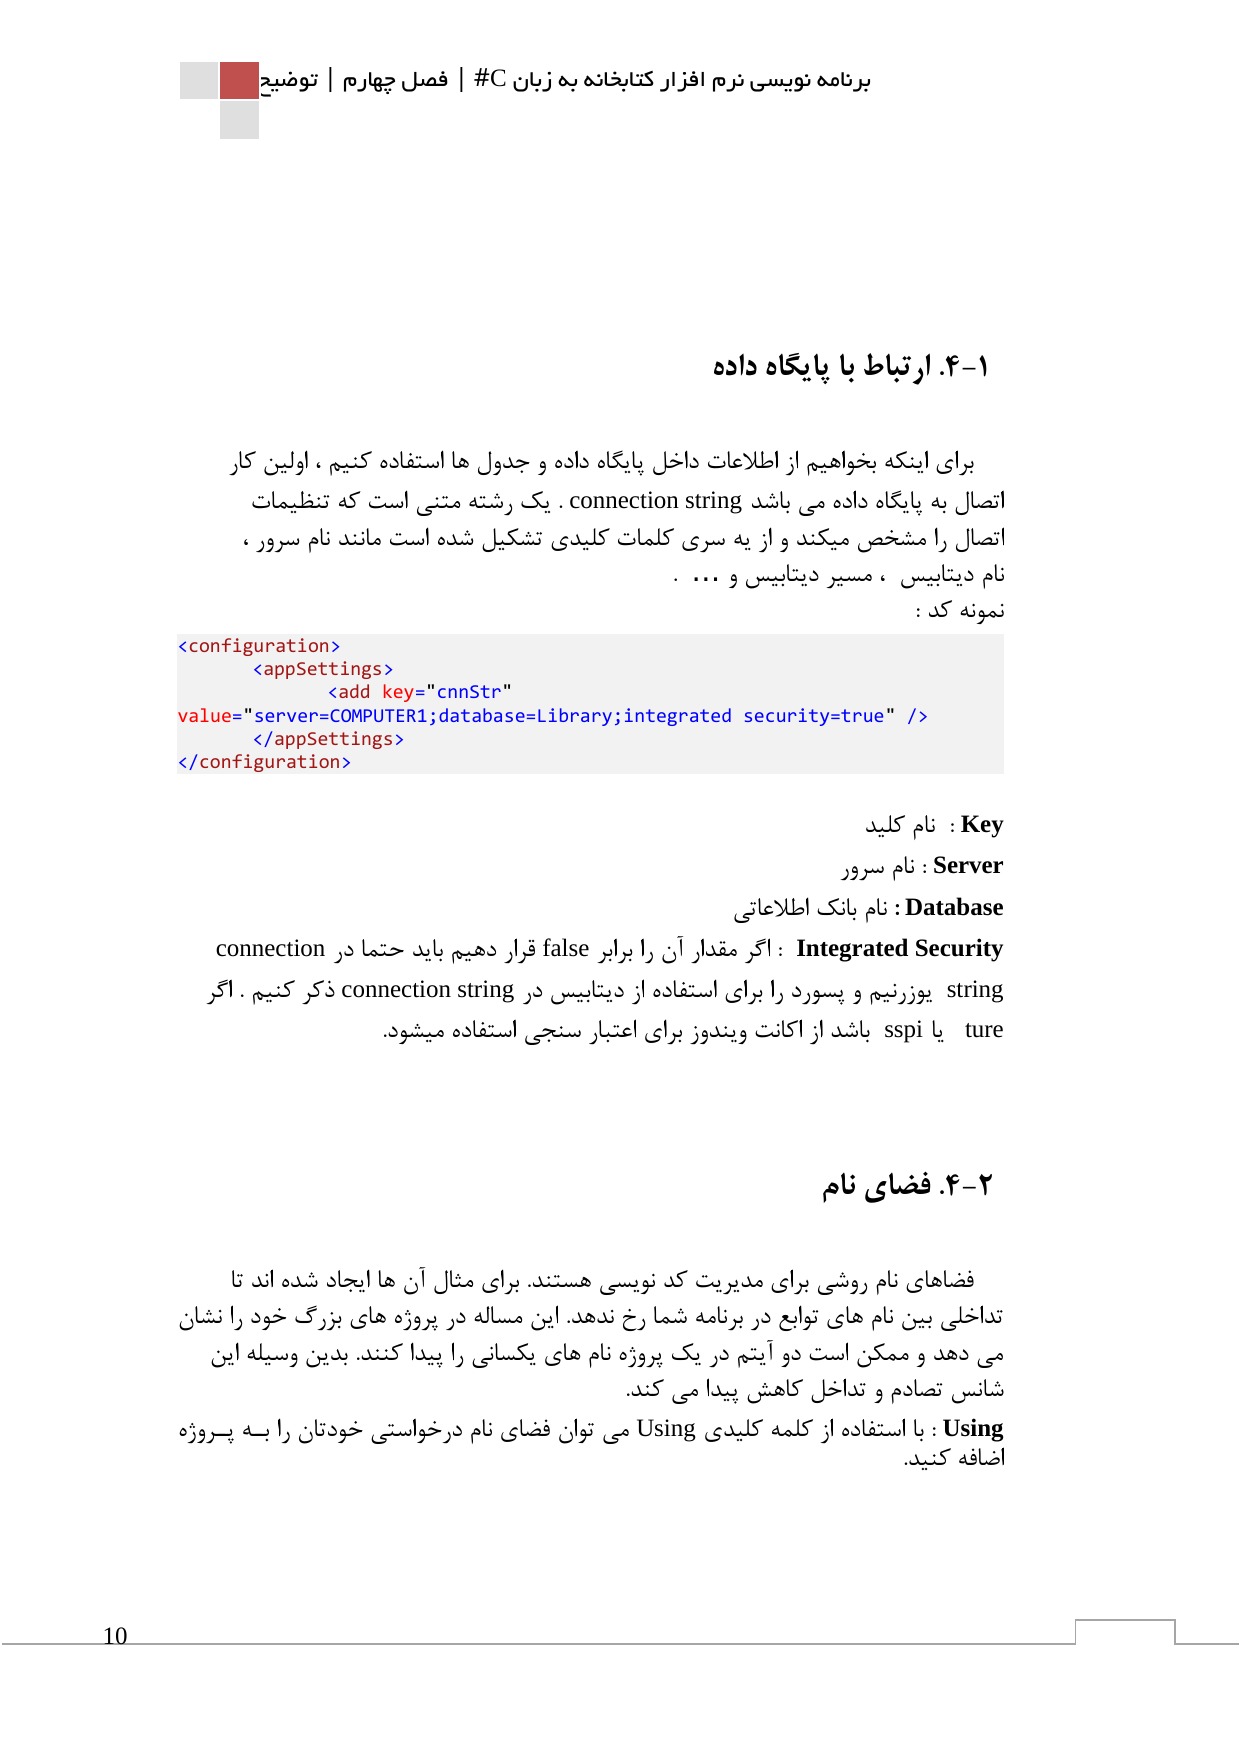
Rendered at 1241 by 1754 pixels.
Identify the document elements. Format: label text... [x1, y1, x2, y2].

text <configuration> [177, 634, 1004, 658]
text نمونه کد : [177, 598, 1004, 627]
text </appSettings> [177, 727, 1004, 751]
text Server : نام سرور [177, 851, 1004, 884]
text Using : با استفاده از کلمه کلیدی Using می توان فضای نام درخواستی خودتان را به پروژه اضافه کنید. [177, 1413, 1004, 1476]
text فضاهای نام روشی برای مدیریت کد نویسی هستند. برای مثال آن ها ایجاد شده اند تا تداخلی بین نام های توابع در برنامه شما رخ ندهد. این مساله در پروژه های بزرگ خود را نشان می دهد و ممکن است دو آیتم در یک پروژه نام های یکسانی را پیدا کنند. بدین وسیله این شانس تصادم و تداخل کاهش پیدا می کند. [177, 1268, 1004, 1406]
text ارتباط با پایگاه داده [177, 353, 960, 387]
text برای اینکه بخواهیم از اطلاعات داخل پایگاه داده و جدول ها استفاده کنیم ، اولین کار اتصال به پایگاه داده می باشد connection string . یک رشته متنی است که تنظیمات اتصال را مشخص میکند و از یه سری کلمات کلیدی تشکیل شده است مانند نام سرور ، نام دیتابیس ، مسیر دیتابیس و … . [177, 449, 1004, 591]
text Integrated Security : اگر مقدار آن را برابر false قرار دهیم باید حتما در connection string یوزرنیم و پسورد را برای استفاده از دیتابیس در connection string ذکر کنیم . اگر ture یا sspi باشد از اکانت ویندوز برای اعتبار سنجی استفاده میشود. [177, 933, 1004, 1047]
text Key : نام کلید [177, 809, 1004, 843]
text فضای نام [177, 1172, 960, 1206]
text <add key="cnnStr" value="server=COMPUTER1;database=Library;integrated security=true" /> [177, 681, 1004, 727]
text Database : نام بانک اطلاعاتی [177, 892, 1004, 925]
text <appSettings> [177, 658, 1004, 681]
text </configuration> [177, 751, 1004, 774]
